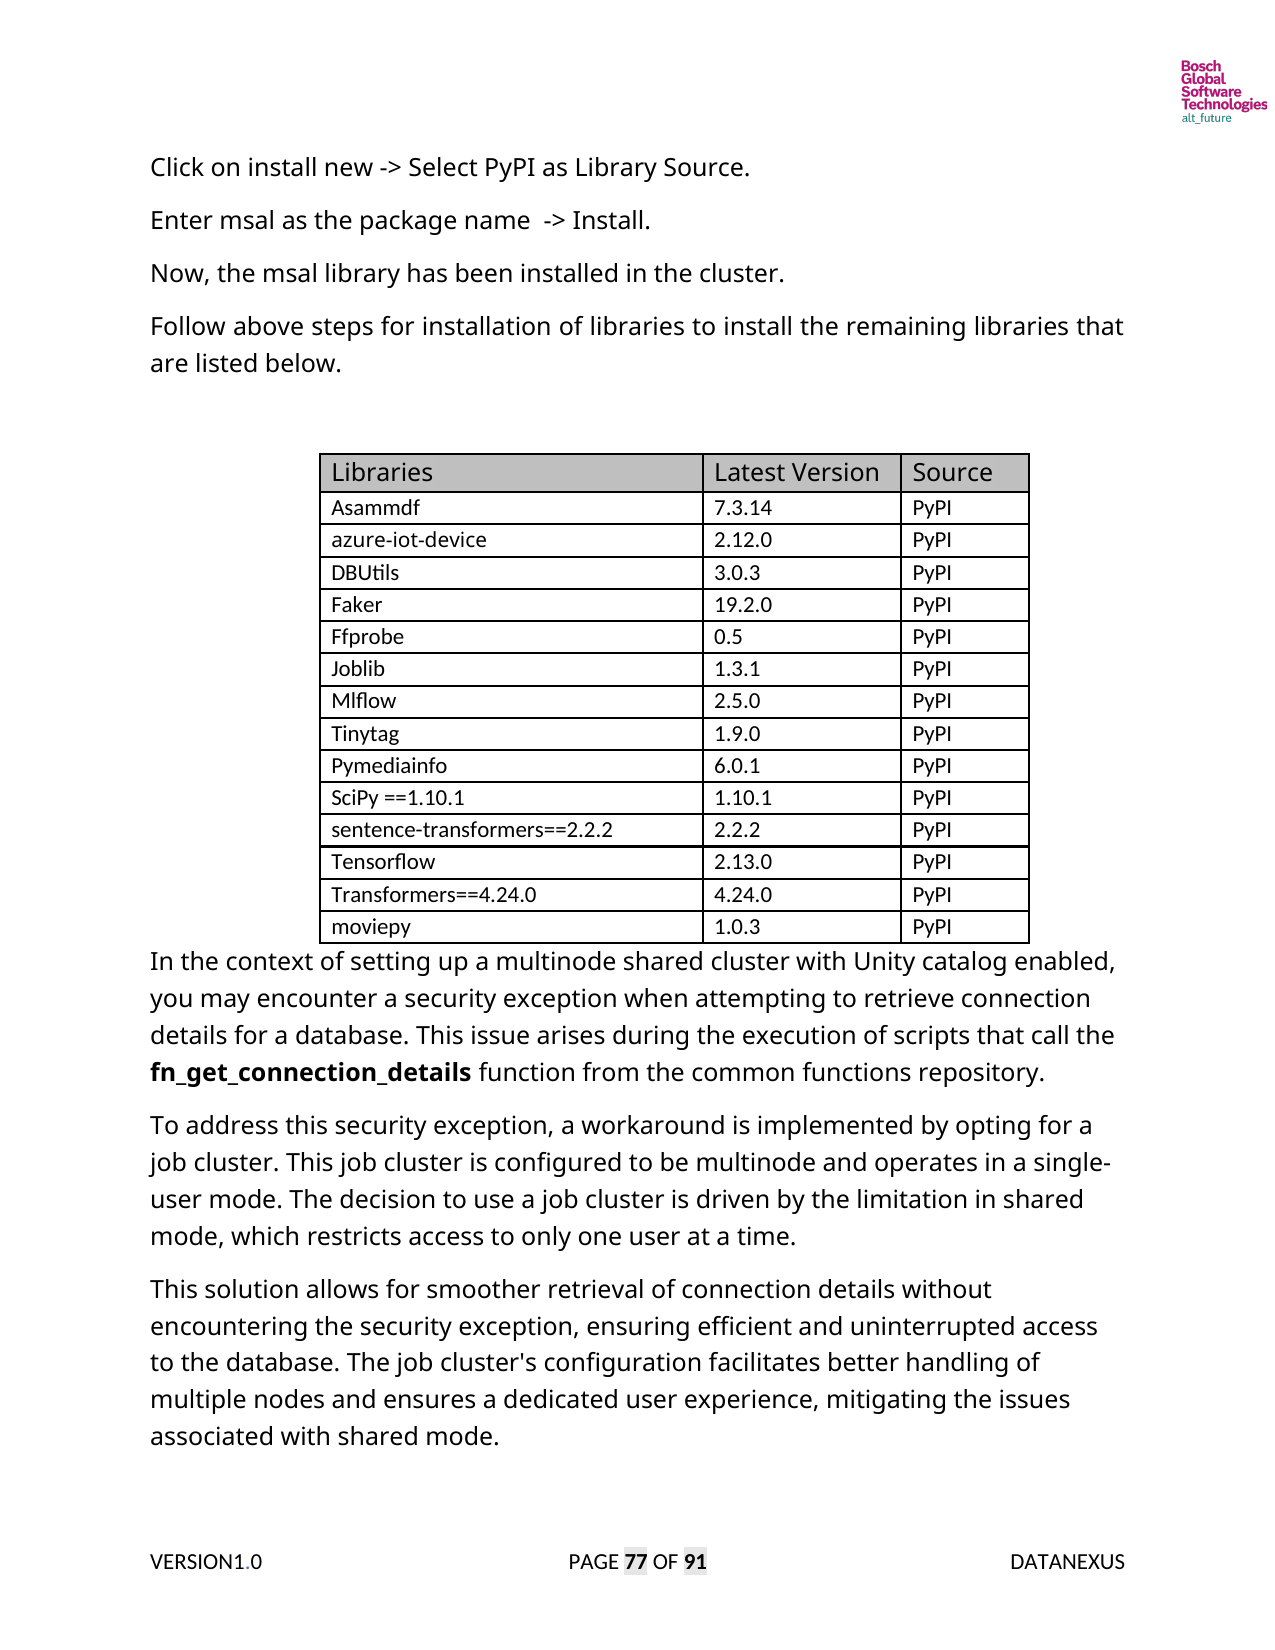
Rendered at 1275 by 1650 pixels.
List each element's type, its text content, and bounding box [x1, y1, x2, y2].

table_cell PyPI [902, 493, 1028, 523]
text Now, the msal library has been installed in the cluster. [150, 256, 1125, 290]
table_cell 4.24.0 [704, 880, 900, 910]
table_cell Transformers==4.24.0 [321, 880, 702, 910]
table_cell PyPI [902, 590, 1028, 620]
table_cell PyPI [902, 751, 1028, 781]
table_cell Faker [321, 590, 702, 620]
text Enter msal as the package name -> Install. [150, 203, 1125, 237]
table_cell PyPI [902, 525, 1028, 556]
table_cell 19.2.0 [704, 590, 900, 620]
table_cell 2.13.0 [704, 848, 900, 878]
text Follow above steps for installation of libraries to install the remaining libraries that are listed below. [150, 309, 1125, 380]
table_cell Pymediainfo [321, 751, 702, 781]
table_cell Tinytag [321, 719, 702, 749]
table_header Latest Version [704, 455, 900, 491]
table_cell DBUtils [321, 558, 702, 588]
table_cell PyPI [902, 719, 1028, 749]
table_cell PyPI [902, 815, 1028, 845]
table_cell moviepy [321, 912, 702, 942]
table_cell 1.10.1 [704, 783, 900, 813]
table_cell 3.0.3 [704, 558, 900, 588]
table_cell PyPI [902, 783, 1028, 813]
table_cell PyPI [902, 880, 1028, 910]
table_cell 0.5 [704, 622, 900, 652]
table_cell PyPI [902, 622, 1028, 652]
table_cell SciPy ==1.10.1 [321, 783, 702, 813]
text Click on install new -> Select PyPI as Library Source. [150, 150, 1125, 184]
table_header Source [902, 455, 1028, 491]
table_cell 1.0.3 [704, 912, 900, 942]
table_cell Asammdf [321, 493, 702, 523]
table_cell azure-iot-device [321, 525, 702, 556]
table_cell Joblib [321, 654, 702, 684]
text This solution allows for smoother retrieval of connection details without encountering the security exception, ensuring efficient and uninterrupted access to the database. The job cluster's configuration facilitates better handling of multiple nodes and ensures a dedicated user experience, mitigating the issues associated with shared mode. [150, 1272, 1125, 1453]
table_cell PyPI [902, 912, 1028, 942]
picture [1181, 60, 1268, 124]
table_cell Mlflow [321, 687, 702, 717]
table_cell 1.9.0 [704, 719, 900, 749]
table_cell 7.3.14 [704, 493, 900, 523]
table_cell 1.3.1 [704, 654, 900, 684]
table_cell PyPI [902, 558, 1028, 588]
table_cell 2.5.0 [704, 687, 900, 717]
table_cell PyPI [902, 654, 1028, 684]
table_cell sentence-transformers==2.2.2 [321, 815, 702, 845]
table_header Libraries [321, 455, 702, 491]
table_cell Tensorflow [321, 848, 702, 878]
table_cell PyPI [902, 687, 1028, 717]
table_cell 6.0.1 [704, 751, 900, 781]
table_cell 2.12.0 [704, 525, 900, 556]
text In the context of setting up a multinode shared cluster with Unity catalog enabled, you may encounter a security exception when attempting to retrieve connection details for a database. This issue arises during the execution of scripts that call the fn_get_connection_details function from the common functions repository. [150, 944, 1125, 1088]
table_cell Ffprobe [321, 622, 702, 652]
text To address this security exception, a workaround is implemented by opting for a job cluster. This job cluster is configured to be multinode and operates in a single-user mode. The decision to use a job cluster is driven by the limitation in shared mode, which restricts access to only one user at a time. [150, 1108, 1125, 1252]
table_cell 2.2.2 [704, 815, 900, 845]
table_cell PyPI [902, 848, 1028, 878]
